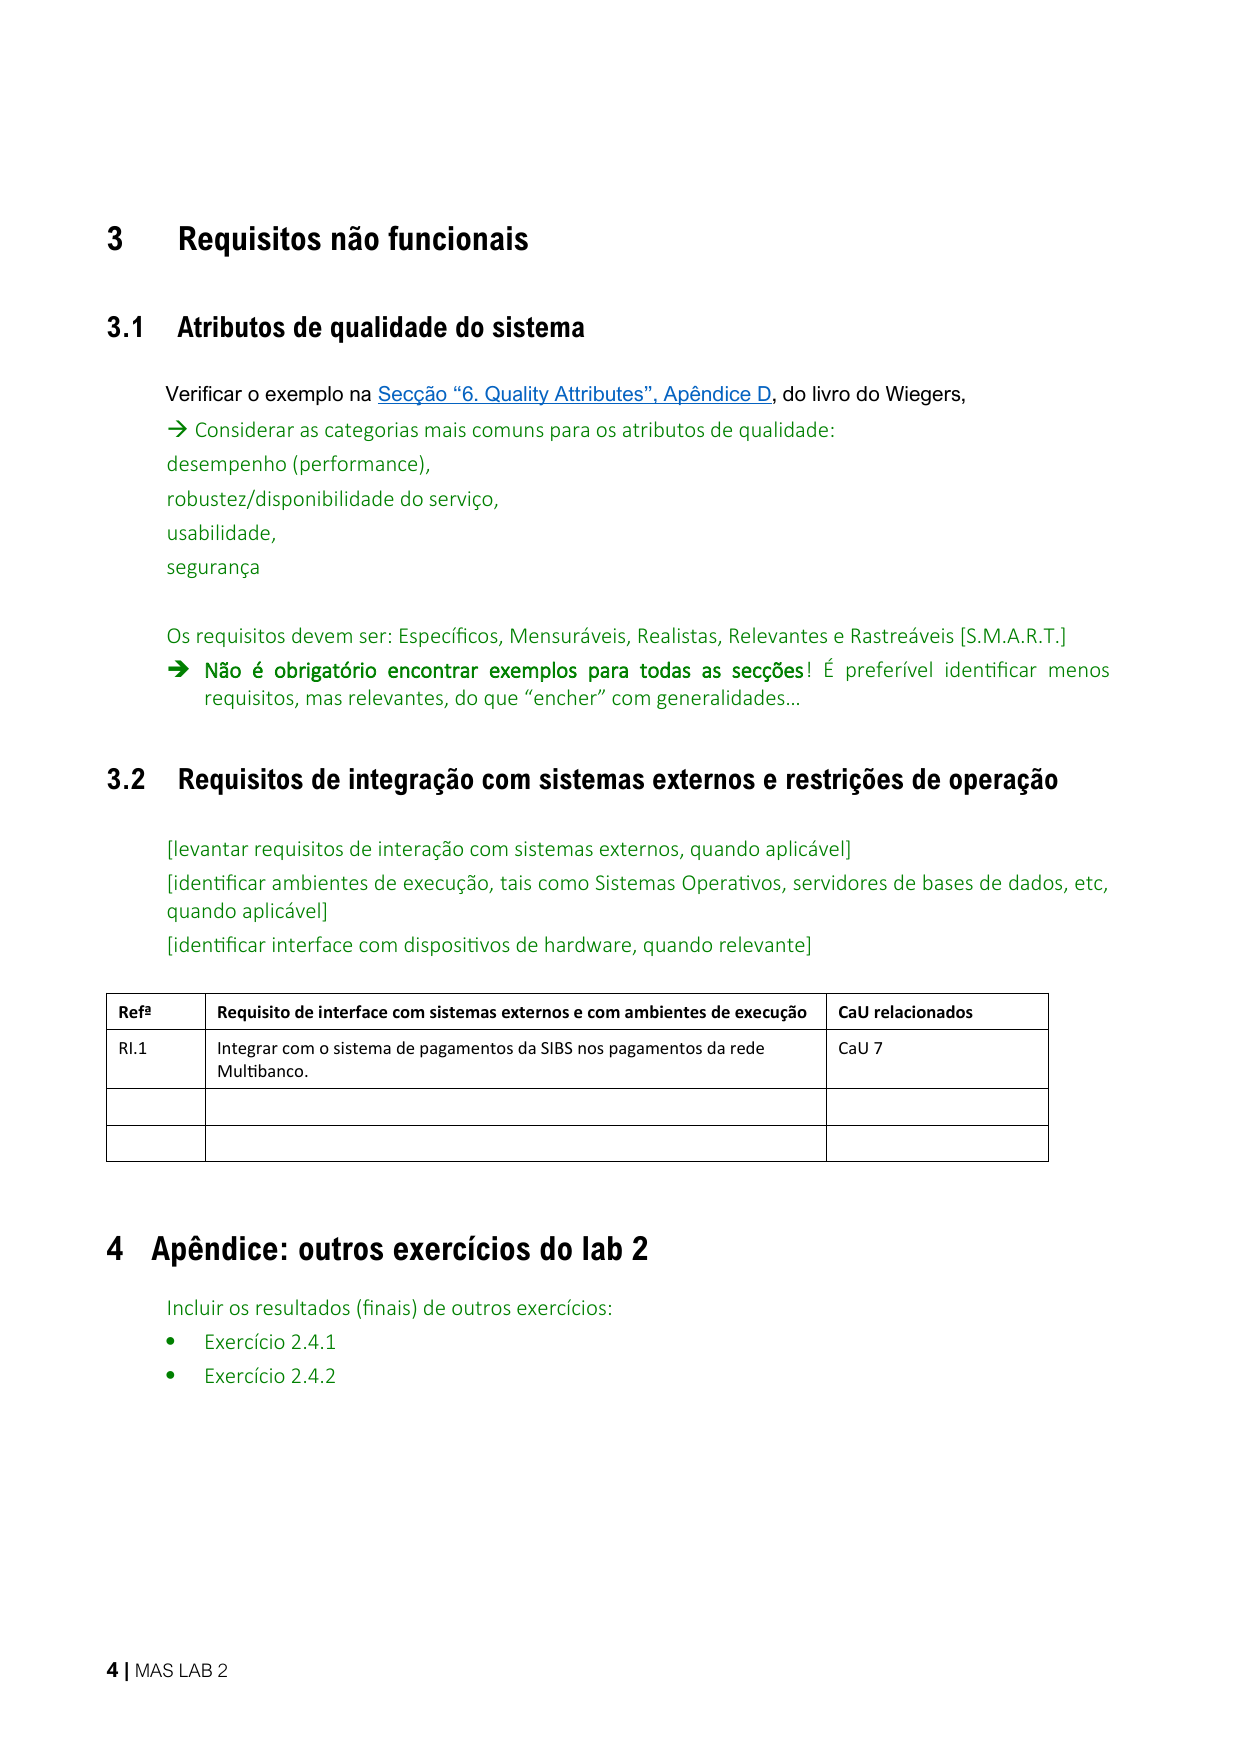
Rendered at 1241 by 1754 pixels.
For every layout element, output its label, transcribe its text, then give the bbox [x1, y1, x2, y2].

subtitle Requisitos não funcionais [106, 218, 1110, 258]
table_header Refª [107, 994, 205, 1029]
table_header CaU relacionados [827, 994, 1048, 1029]
list Exercício 2.4.2 [166, 1361, 1110, 1389]
text desempenho (performance), [166, 449, 1110, 477]
table_cell [206, 1126, 826, 1161]
text Incluir os resultados (finais) de outros exercícios: [166, 1293, 1110, 1321]
subtitle Requisitos de integração com sistemas externos e restrições de operação [106, 761, 1110, 796]
text usabilidade, [166, 518, 1110, 546]
subtitle Atributos de qualidade do sistema [106, 308, 1110, 344]
list Não é obrigatório encontrar exemplos para todas as secções! É preferível identificar menos requisitos, mas relevantes, do que “encher” com generalidades… [166, 655, 1110, 711]
table_cell [206, 1089, 826, 1125]
text segurança [166, 552, 1110, 580]
table_header Requisito de interface com sistemas externos e com ambientes de execução [206, 994, 826, 1029]
text Considerar as categorias mais comuns para os atributos de qualidade: [166, 415, 1110, 443]
table_cell CaU 7 [827, 1030, 1048, 1088]
list Exercício 2.4.1 [166, 1327, 1110, 1355]
text robustez/disponibilidade do serviço, [166, 484, 1110, 512]
table_cell [107, 1126, 205, 1161]
text [identificar ambientes de execução, tais como Sistemas Operativos, servidores de bases de dados, etc, quando aplicável] [166, 868, 1110, 924]
table_cell RI.1 [107, 1030, 205, 1088]
table_cell [107, 1089, 205, 1125]
text Verificar o exemplo na Secção “6. Quality Attributes”, Apêndice D, do livro do Wiegers, [165, 381, 1110, 406]
table_cell Integrar com o sistema de pagamentos da SIBS nos pagamentos da rede Multibanco. [206, 1030, 826, 1088]
text [levantar requisitos de interação com sistemas externos, quando aplicável] [166, 834, 1110, 862]
text [identificar interface com dispositivos de hardware, quando relevante] [166, 931, 1110, 958]
table_cell [827, 1089, 1048, 1125]
text Os requisitos devem ser: Específicos, Mensuráveis, Realistas, Relevantes e Rastreáveis [S.M.A.R.T.] [166, 621, 1110, 649]
subtitle Apêndice: outros exercícios do lab 2 [106, 1227, 1110, 1268]
table_cell [827, 1126, 1048, 1161]
